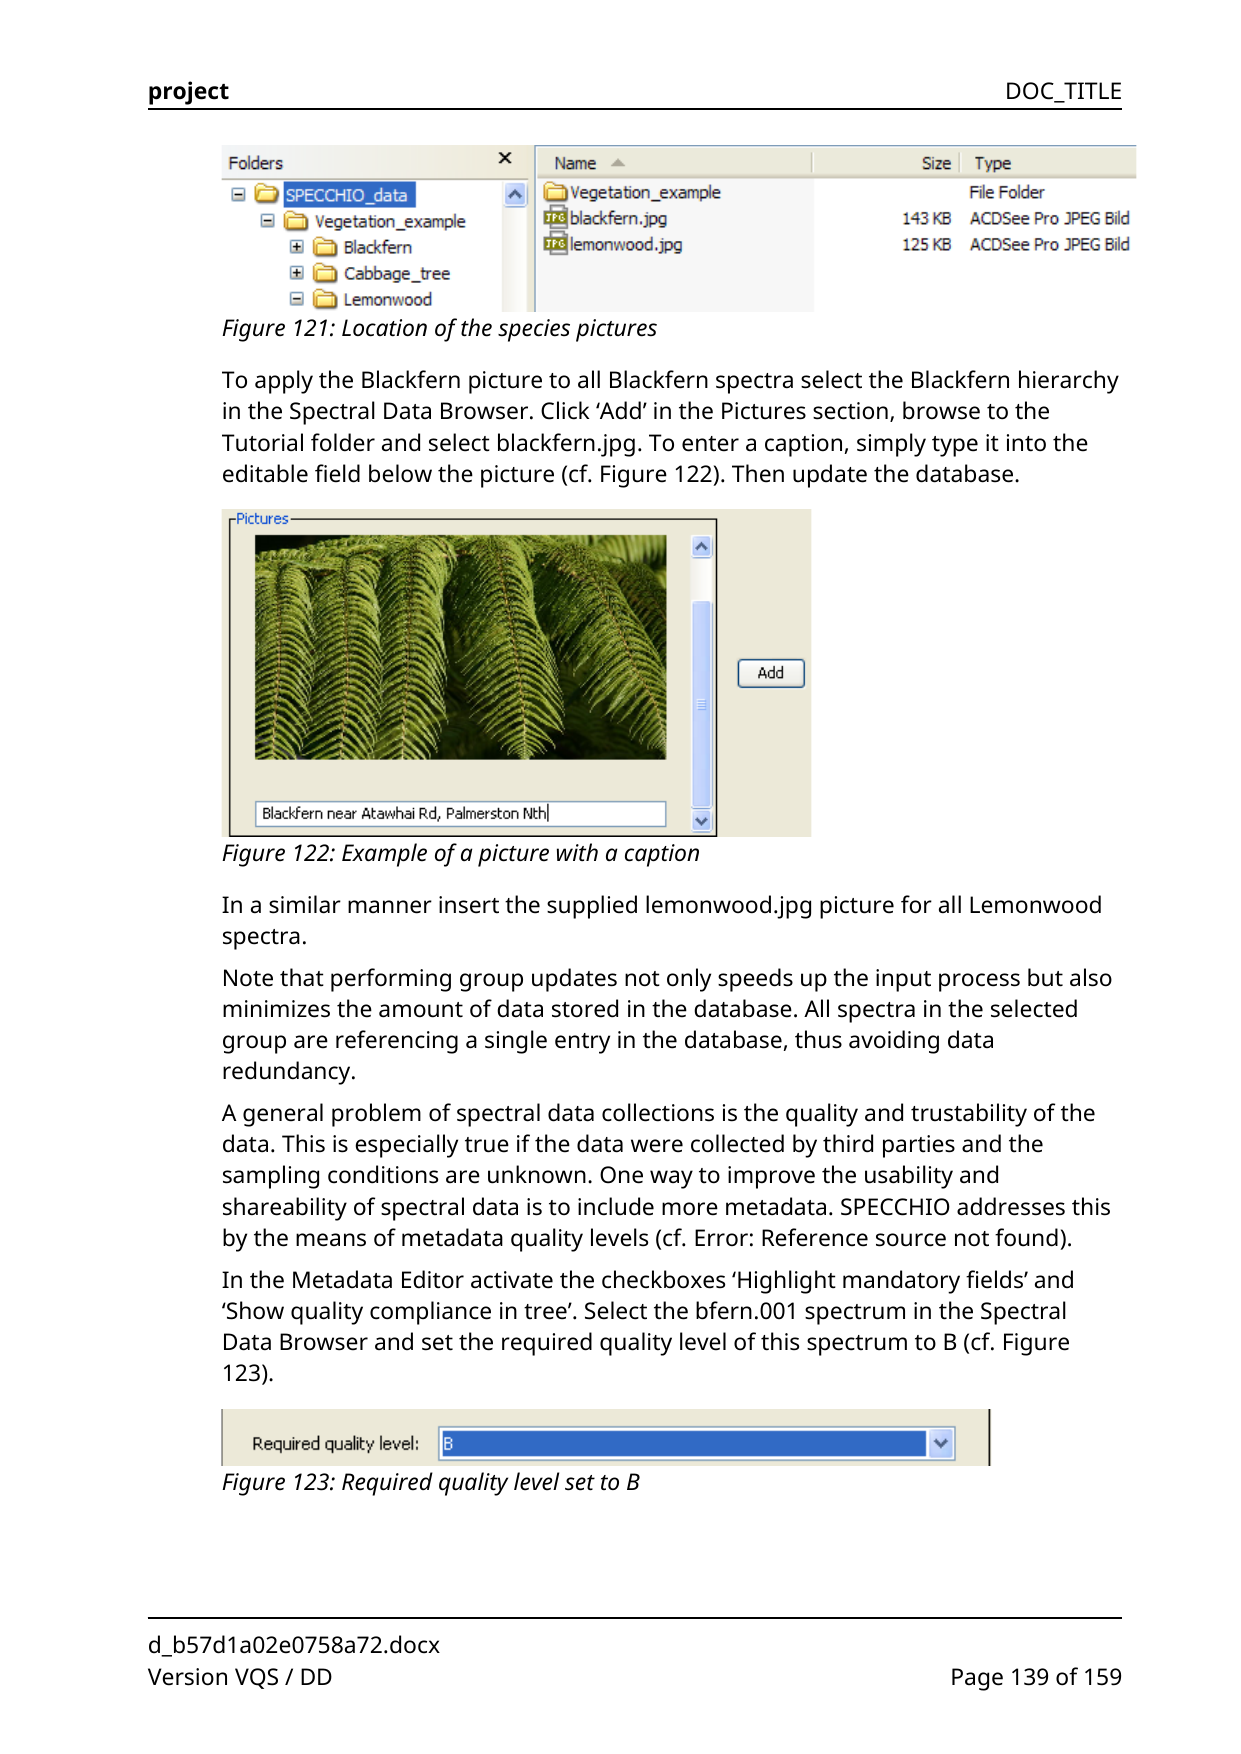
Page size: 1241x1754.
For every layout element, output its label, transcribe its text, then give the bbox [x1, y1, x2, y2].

picture [221, 509, 812, 837]
picture [221, 145, 1137, 312]
text Note that performing group updates not only speeds up the input process but also minimizes the amount of data stored in the database. All spectra in the selected group are referencing a single entry in the database, thus avoiding data redundancy. [222, 961, 1122, 1086]
picture [221, 1409, 992, 1466]
text In a similar manner insert the supplied lemonwood.jpg picture for all Lemonwood spectra. [222, 888, 1122, 951]
